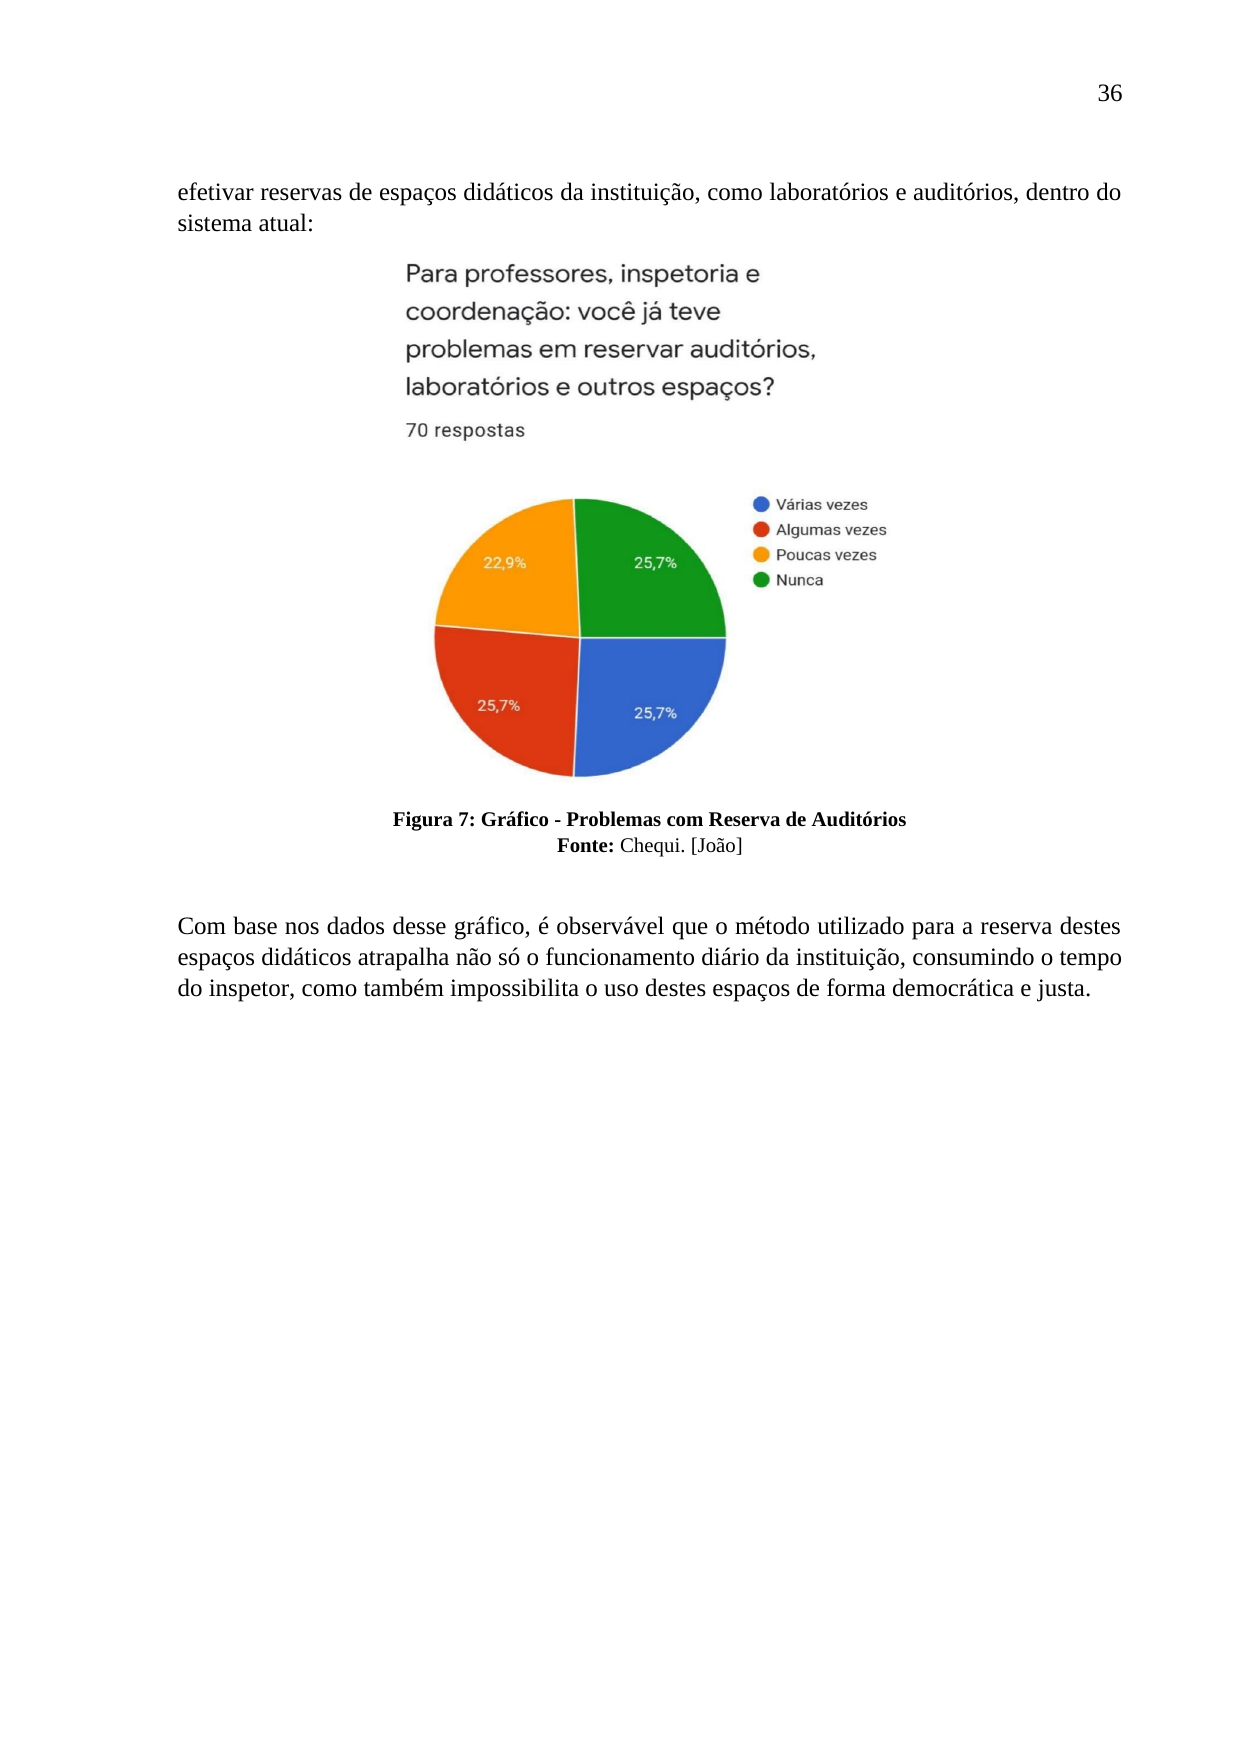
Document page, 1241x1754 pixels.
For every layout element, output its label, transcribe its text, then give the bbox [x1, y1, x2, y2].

text Fonte: Chequi. [João] [177, 833, 1122, 857]
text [177, 177, 1122, 237]
picture [398, 256, 901, 788]
text Com base nos dados desse gráfico, é observável que o método utilizado para a reserva destes espaços didáticos atrapalha não só o funcionamento diário da instituição, consumindo o tempo do inspetor, como também impossibilita o uso destes espaços de forma democrática e justa. [177, 911, 1122, 1002]
